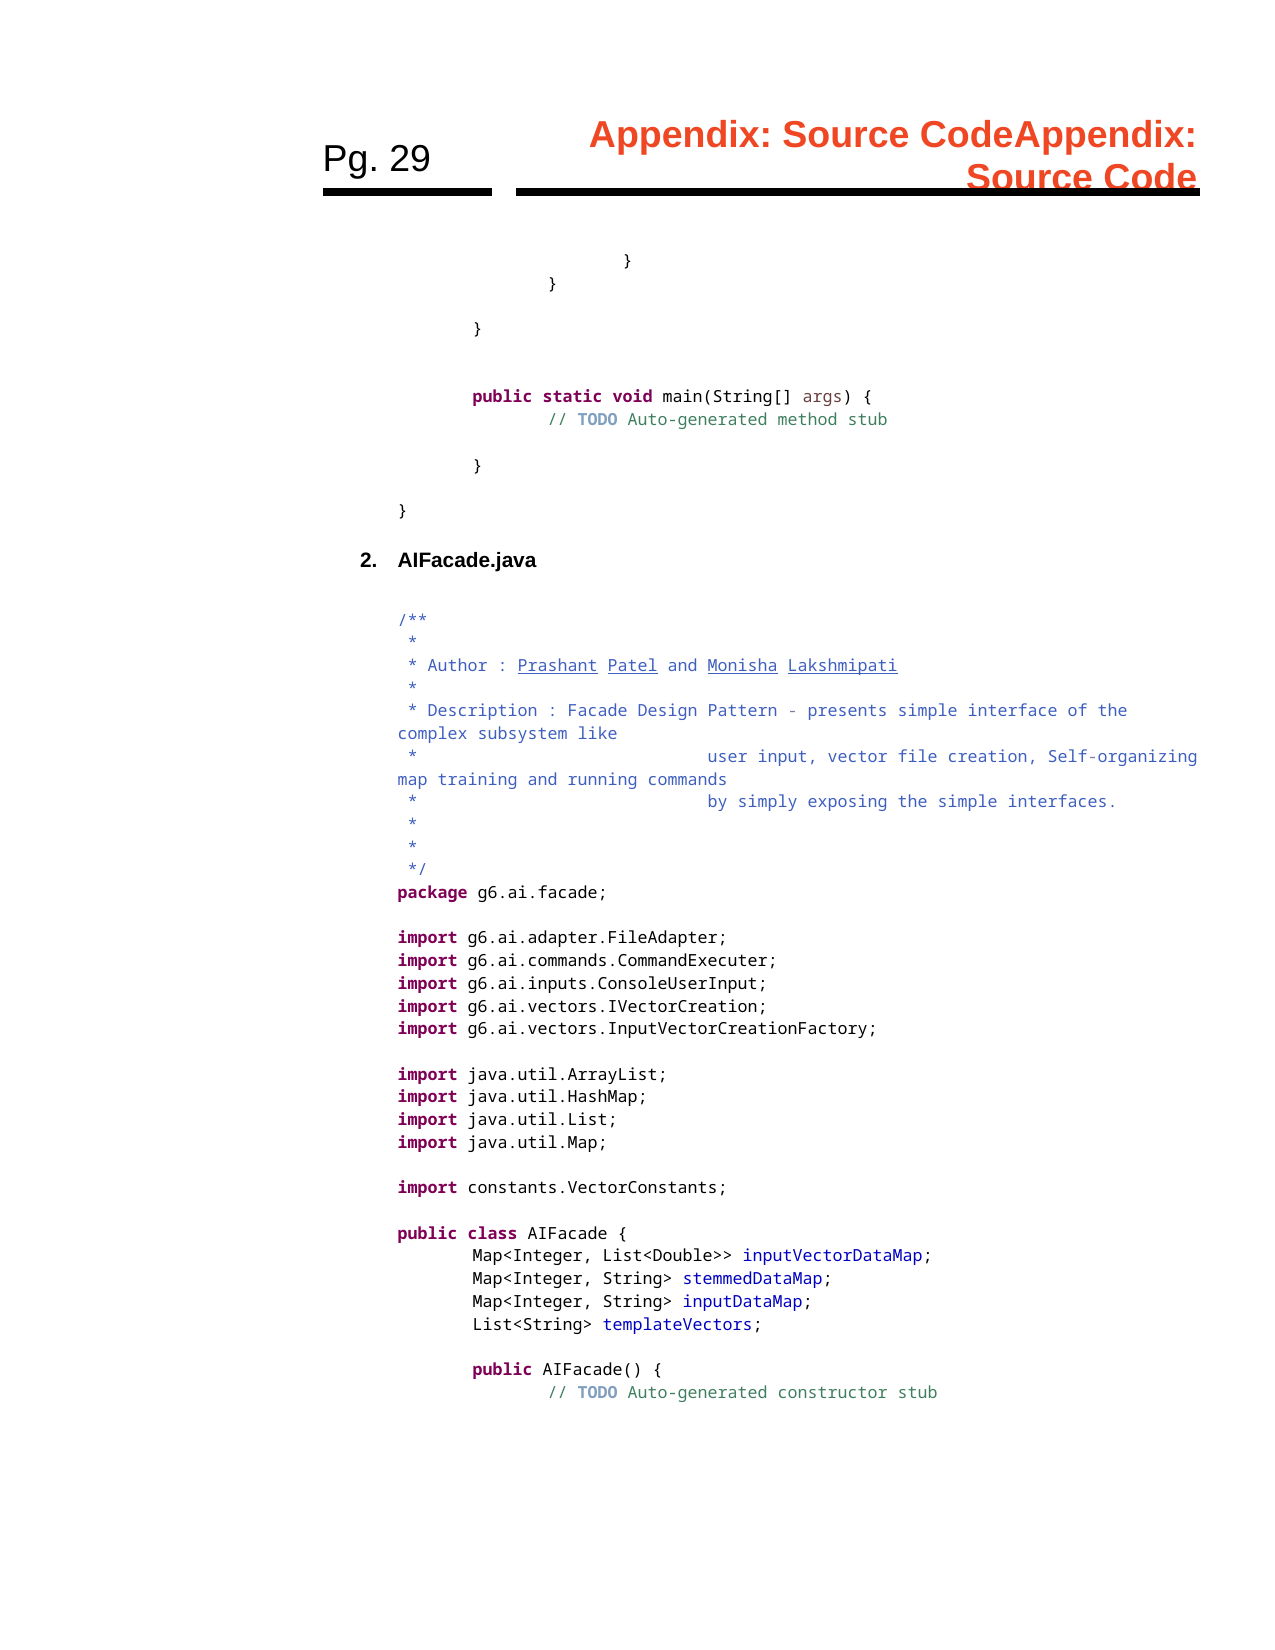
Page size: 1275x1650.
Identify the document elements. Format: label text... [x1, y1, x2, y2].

text public AIFacade() { [397, 1358, 1200, 1380]
text // TODO Auto-generated constructor stub [397, 1380, 1200, 1403]
text import java.util.ArrayList; [397, 1062, 1200, 1085]
text } [397, 498, 1200, 521]
text import constants.VectorConstants; [397, 1176, 1200, 1199]
text import java.util.HashMap; [397, 1085, 1200, 1108]
text * user input, vector file creation, Self-organizing map training and running commands [397, 744, 1200, 790]
text * by simply exposing the simple interfaces. [397, 790, 1200, 813]
list AIFacade.java [360, 548, 1200, 572]
text import java.util.List; [397, 1108, 1200, 1131]
text public static void main(String[] args) { [397, 385, 1200, 408]
text import java.util.Map; [397, 1131, 1200, 1153]
text } [397, 249, 1200, 271]
text public class AIFacade { [397, 1221, 1200, 1244]
text * [397, 835, 1200, 858]
text * [397, 631, 1200, 654]
text import g6.ai.commands.CommandExecuter; [397, 949, 1200, 972]
text * [397, 676, 1200, 699]
text * Author : Prashant Patel and Monisha Lakshmipati [397, 654, 1200, 676]
text } [397, 453, 1200, 476]
text import g6.ai.vectors.InputVectorCreationFactory; [397, 1017, 1200, 1040]
text List<String> templateVectors; [397, 1312, 1200, 1335]
text * Description : Facade Design Pattern - presents simple interface of the complex subsystem like [397, 699, 1200, 744]
text } [397, 271, 1200, 294]
text Map<Integer, String> inputDataMap; [397, 1289, 1200, 1312]
text package g6.ai.facade; [397, 881, 1200, 903]
text // TODO Auto-generated method stub [397, 408, 1200, 430]
text import g6.ai.vectors.IVectorCreation; [397, 994, 1200, 1017]
text /** [397, 608, 1200, 631]
text } [397, 317, 1200, 339]
text * [397, 813, 1200, 835]
text import g6.ai.adapter.FileAdapter; [397, 926, 1200, 949]
text Map<Integer, List<Double>> inputVectorDataMap; [397, 1244, 1200, 1267]
text */ [397, 858, 1200, 881]
text Map<Integer, String> stemmedDataMap; [397, 1267, 1200, 1289]
text import g6.ai.inputs.ConsoleUserInput; [397, 972, 1200, 994]
